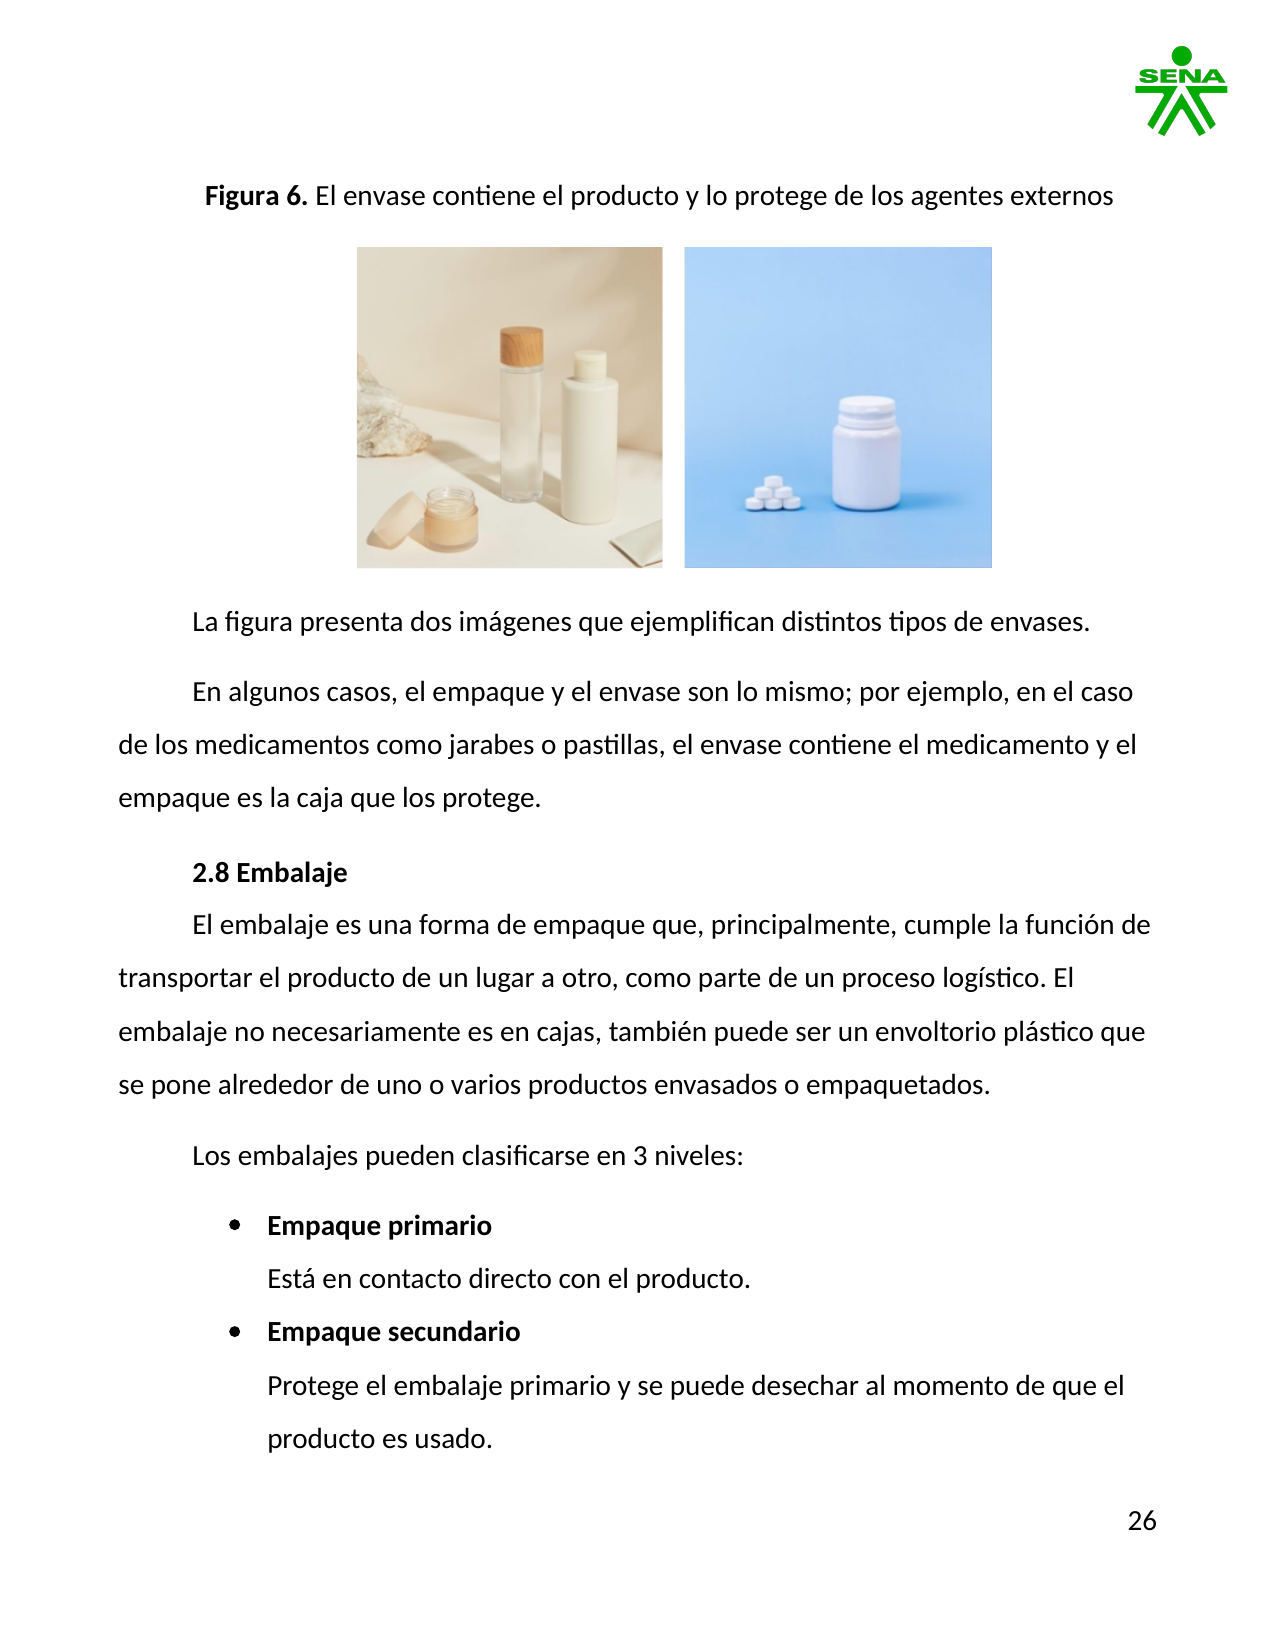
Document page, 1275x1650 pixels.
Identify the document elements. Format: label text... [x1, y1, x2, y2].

text Los embalajes pueden clasificarse en 3 niveles: [118, 1137, 1157, 1172]
text En algunos casos, el empaque y el envase son lo mismo; por ejemplo, en el caso de los medicamentos como jarabes o pastillas, el envase contiene el medicamento y el empaque es la caja que los protege. [118, 673, 1157, 815]
text El embalaje es una forma de empaque que, principalmente, cumple la función de transportar el producto de un lugar a otro, como parte de un proceso logístico. El embalaje no necesariamente es en cajas, también puede ser un envoltorio plástico que se pone alrededor de uno o varios productos envasados o empaquetados. [118, 906, 1157, 1102]
picture [356, 247, 993, 569]
picture [1135, 46, 1228, 136]
text La figura presenta dos imágenes que ejemplifican distintos tipos de envases. [118, 603, 1157, 638]
text Figura 6. El envase contiene el producto y lo protege de los agentes externos [118, 177, 1157, 213]
list Empaque primario [229, 1207, 1157, 1242]
list Protege el embalaje primario y se puede desechar al momento de que el producto es usado. [267, 1367, 1157, 1456]
list Está en contacto directo con el producto. [267, 1260, 1157, 1296]
subtitle Embalaje [192, 854, 1157, 889]
list Empaque secundario [229, 1313, 1157, 1349]
